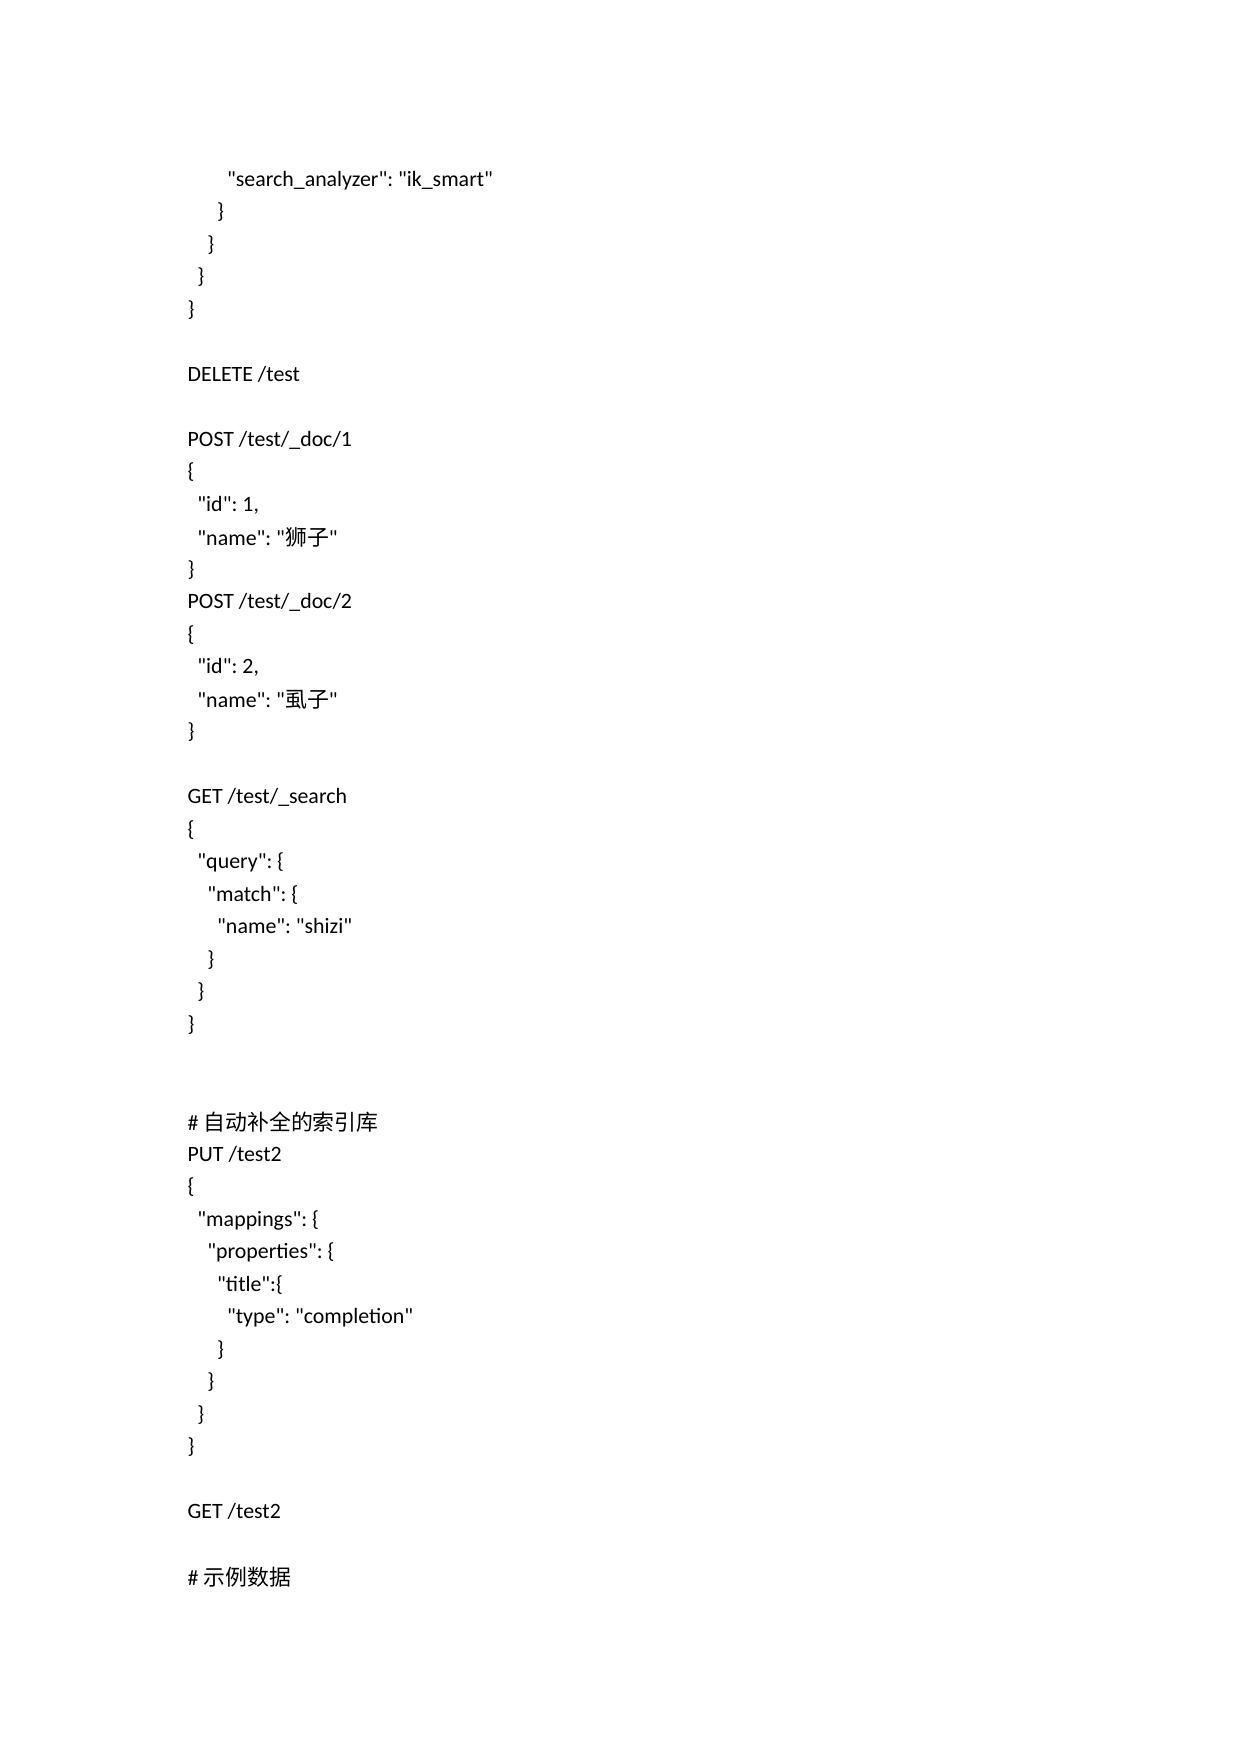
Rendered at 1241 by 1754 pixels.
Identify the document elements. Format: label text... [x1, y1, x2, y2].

text POST /test/_doc/2 [187, 584, 1053, 617]
text "search_analyzer": "ik_smart" [187, 162, 1053, 194]
text } [187, 974, 1053, 1007]
text "name": "狮子" [187, 519, 1053, 552]
text } [187, 942, 1053, 974]
text } [187, 1332, 1053, 1364]
text # 示例数据 [187, 1559, 1053, 1592]
text } [187, 227, 1053, 259]
text } [187, 714, 1053, 747]
text "type": "completion" [187, 1299, 1053, 1332]
text "properties": { [187, 1234, 1053, 1267]
text GET /test/_search [187, 779, 1053, 812]
text } [187, 259, 1053, 292]
text "id": 1, [187, 487, 1053, 519]
text DELETE /test [187, 357, 1053, 389]
text "mappings": { [187, 1202, 1053, 1234]
text } [187, 194, 1053, 227]
text { [187, 617, 1053, 649]
text } [187, 1007, 1053, 1039]
text "title":{ [187, 1267, 1053, 1299]
text { [187, 812, 1053, 844]
text "id": 2, [187, 649, 1053, 682]
text } [187, 292, 1053, 324]
text PUT /test2 [187, 1137, 1053, 1169]
text { [187, 454, 1053, 487]
text POST /test/_doc/1 [187, 422, 1053, 454]
text } [187, 1364, 1053, 1397]
text } [187, 552, 1053, 584]
text "match": { [187, 877, 1053, 909]
text # 自动补全的索引库 [187, 1104, 1053, 1137]
text { [187, 1169, 1053, 1202]
text } [187, 1429, 1053, 1462]
text "name": "虱子" [187, 682, 1053, 714]
text "name": "shizi" [187, 909, 1053, 942]
text } [187, 1397, 1053, 1429]
text "query": { [187, 844, 1053, 877]
text GET /test2 [187, 1494, 1053, 1527]
